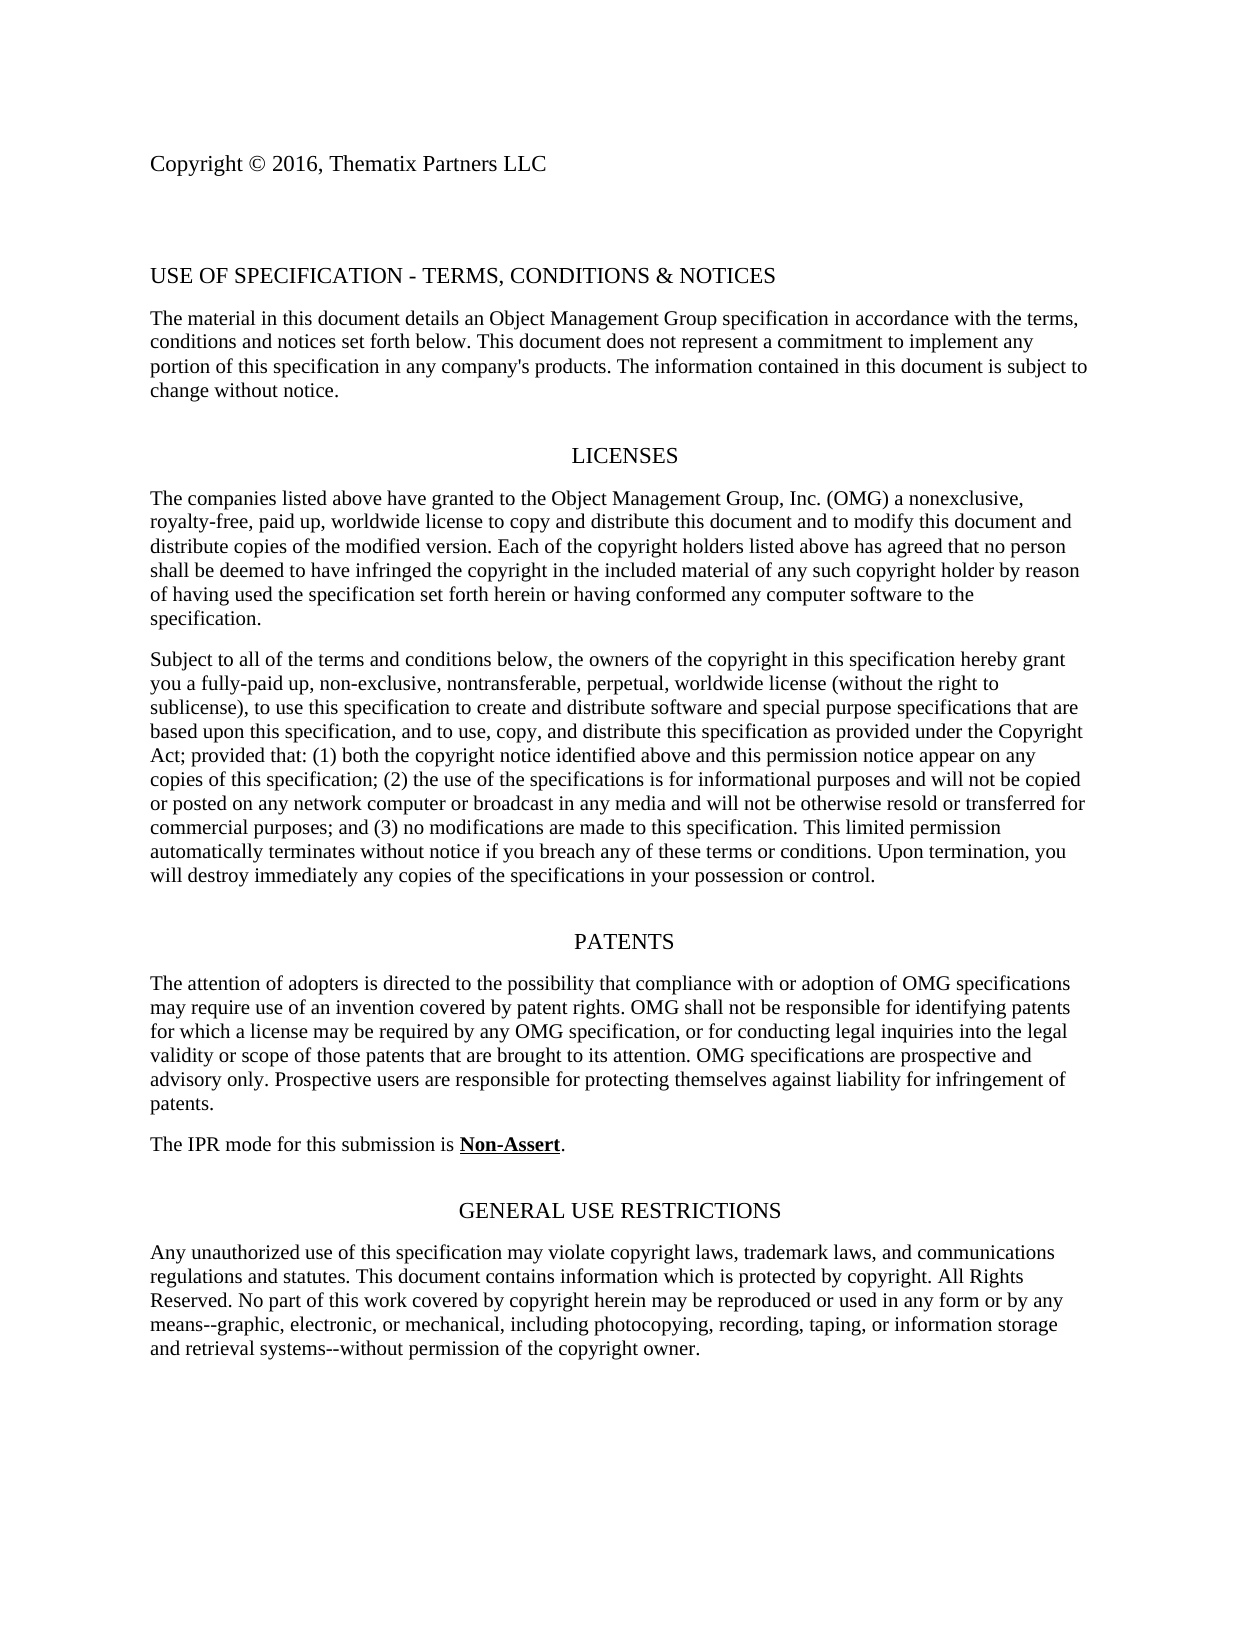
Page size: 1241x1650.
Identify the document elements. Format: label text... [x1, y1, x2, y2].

text PATENTS [158, 928, 1090, 954]
text The attention of adopters is directed to the possibility that compliance with or adoption of OMG specifications may require use of an invention covered by patent rights. OMG shall not be responsible for identifying patents for which a license may be required by any OMG specification, or for conducting legal inquiries into the legal validity or scope of those patents that are brought to its attention. OMG specifications are prospective and advisory only. Prospective users are responsible for protecting themselves against liability for infringement of patents. [150, 971, 1090, 1115]
text The material in this document details an Object Management Group specification in accordance with the terms, conditions and notices set forth below. This document does not represent a commitment to implement any portion of this specification in any company's products. The information contained in this document is subject to change without notice. [150, 305, 1090, 402]
text Copyright © 2016, Thematix Partners LLC [150, 150, 1090, 176]
text Subject to all of the terms and conditions below, the owners of the copyright in this specification hereby grant you a fully-paid up, non-exclusive, nontransferable, perpetual, worldwide license (without the right to sublicense), to use this specification to create and distribute software and special purpose specifications that are based upon this specification, and to use, copy, and distribute this specification as provided under the Copyright Act; provided that: (1) both the copyright notice identified above and this permission notice appear on any copies of this specification; (2) the use of the specifications is for informational purposes and will not be copied or posted on any network computer or broadcast in any media and will not be otherwise resold or transferred for commercial purposes; and (3) no modifications are made to this specification. This limited permission automatically terminates without notice if you breach any of these terms or conditions. Upon termination, you will destroy immediately any copies of the specifications in your possession or control. [150, 646, 1090, 887]
text The companies listed above have granted to the Object Management Group, Inc. (OMG) a nonexclusive, royalty-free, paid up, worldwide license to copy and distribute this document and to modify this document and distribute copies of the modified version. Each of the copyright holders listed above has agreed that no person shall be deemed to have infringed the copyright in the included material of any such copyright holder by reason of having used the specification set forth herein or having conformed any computer software to the specification. [150, 485, 1090, 630]
text USE OF SPECIFICATION - TERMS, CONDITIONS & NOTICES [150, 262, 1090, 289]
text LICENSES [159, 442, 1090, 469]
text The IPR mode for this submission is Non-Assert. [150, 1132, 1090, 1156]
text Any unauthorized use of this specification may violate copyright laws, trademark laws, and communications regulations and statutes. This document contains information which is protected by copyright. All Rights Reserved. No part of this work covered by copyright herein may be reproduced or used in any form or by any means--graphic, electronic, or mechanical, including photocopying, recording, taping, or information storage and retrieval systems--without permission of the copyright owner. [150, 1240, 1090, 1360]
text GENERAL USE RESTRICTIONS [150, 1197, 1090, 1223]
